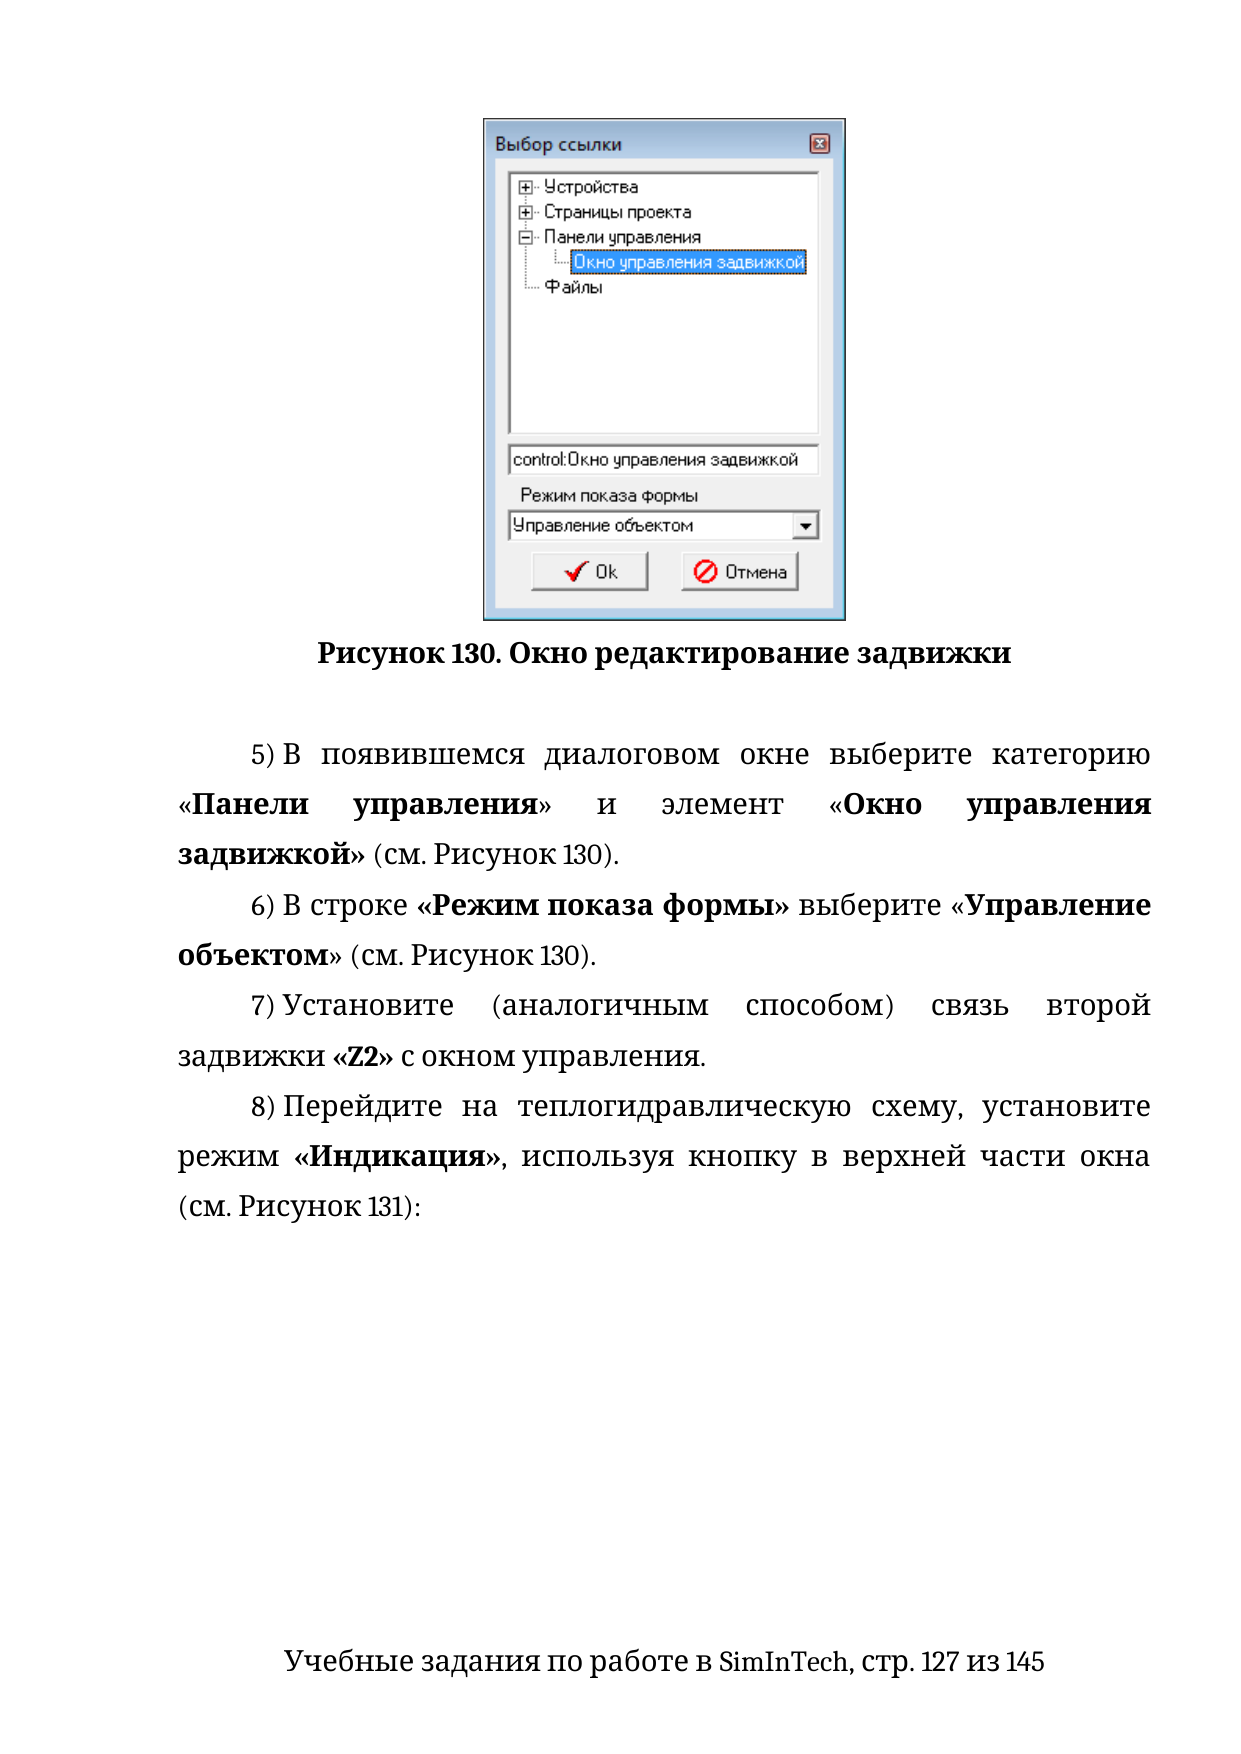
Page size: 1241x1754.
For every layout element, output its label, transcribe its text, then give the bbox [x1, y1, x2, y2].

picture [483, 118, 846, 621]
list Установите (аналогичным способом) связь второй задвижки «Z2» с окном управления. [177, 989, 1152, 1073]
